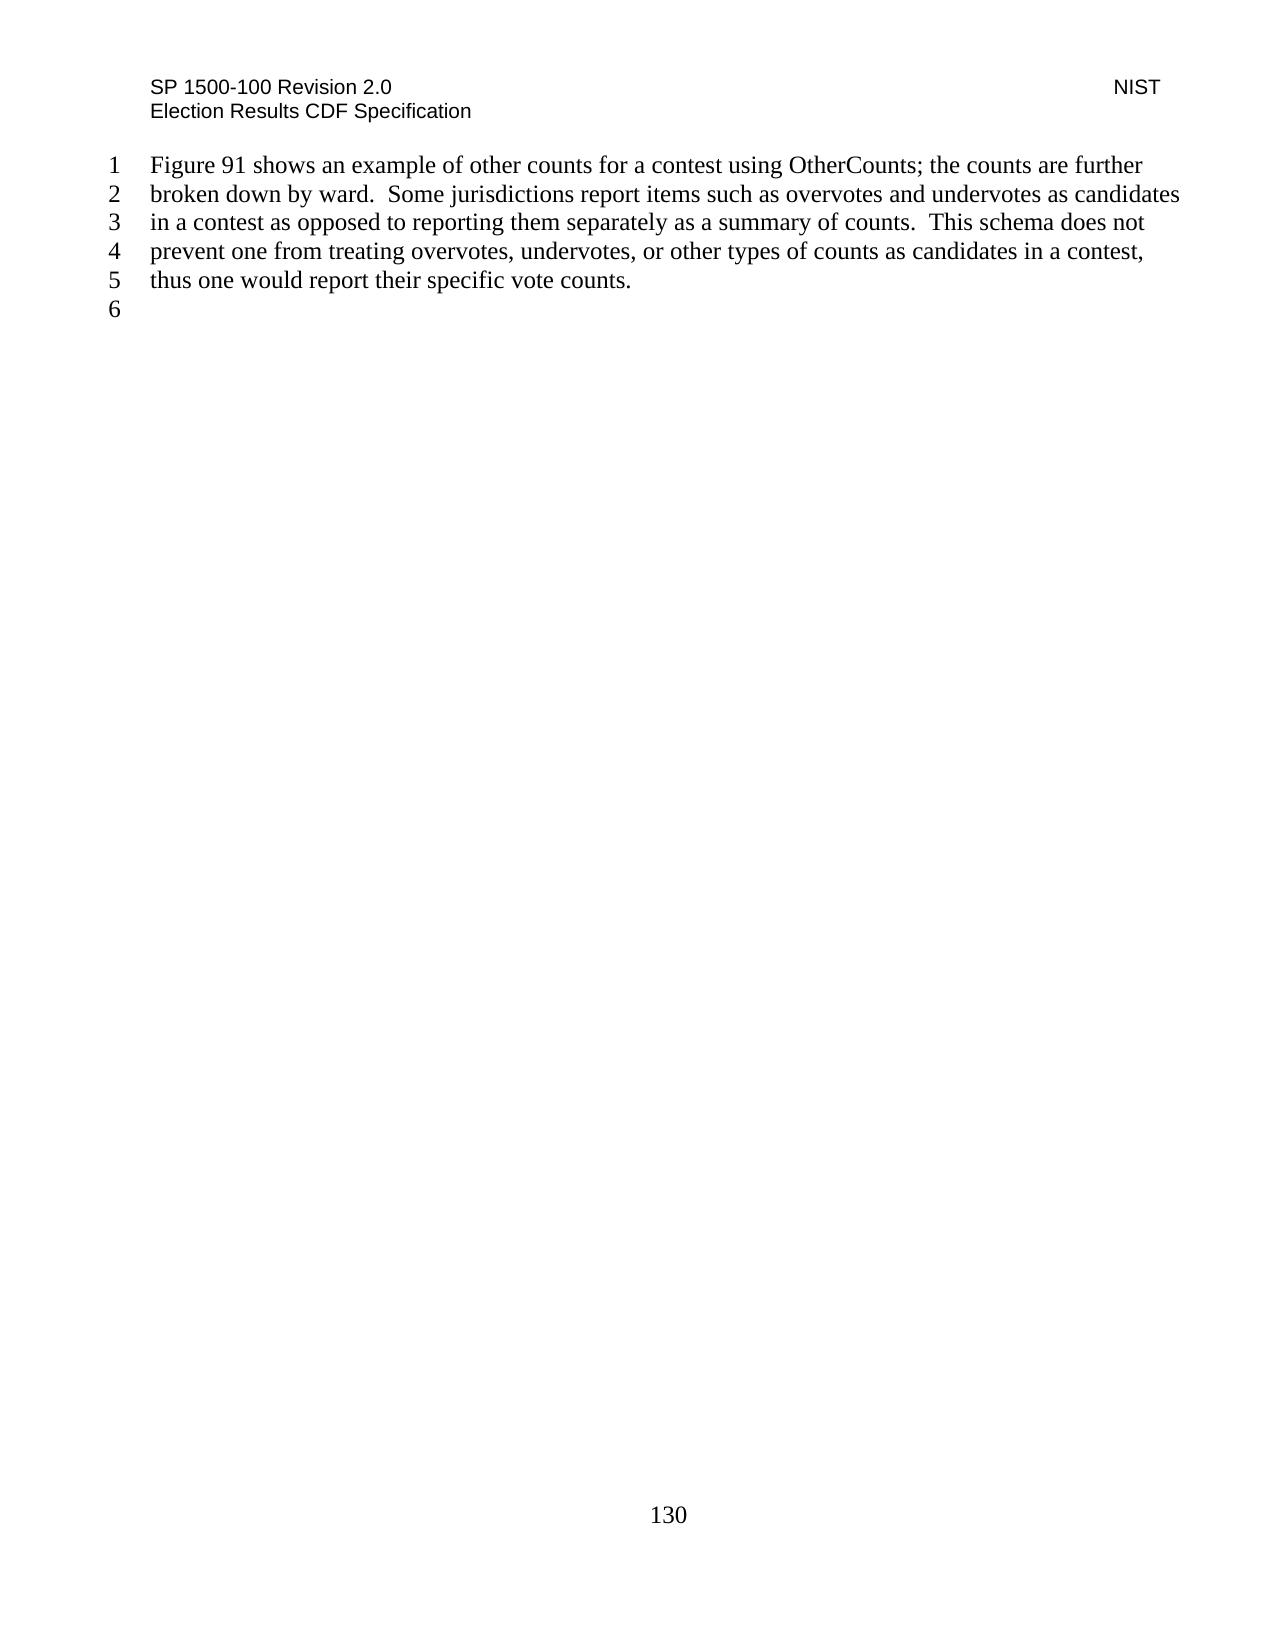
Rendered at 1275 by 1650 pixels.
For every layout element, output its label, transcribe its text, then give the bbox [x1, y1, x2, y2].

text Figure 91 shows an example of other counts for a contest using OtherCounts; the counts are further broken down by ward. Some jurisdictions report items such as overvotes and undervotes as candidates in a contest as opposed to reporting them separately as a summary of counts. This schema does not prevent one from treating overvotes, undervotes, or other types of counts as candidates in a contest, thus one would report their specific vote counts. [150, 150, 1186, 294]
